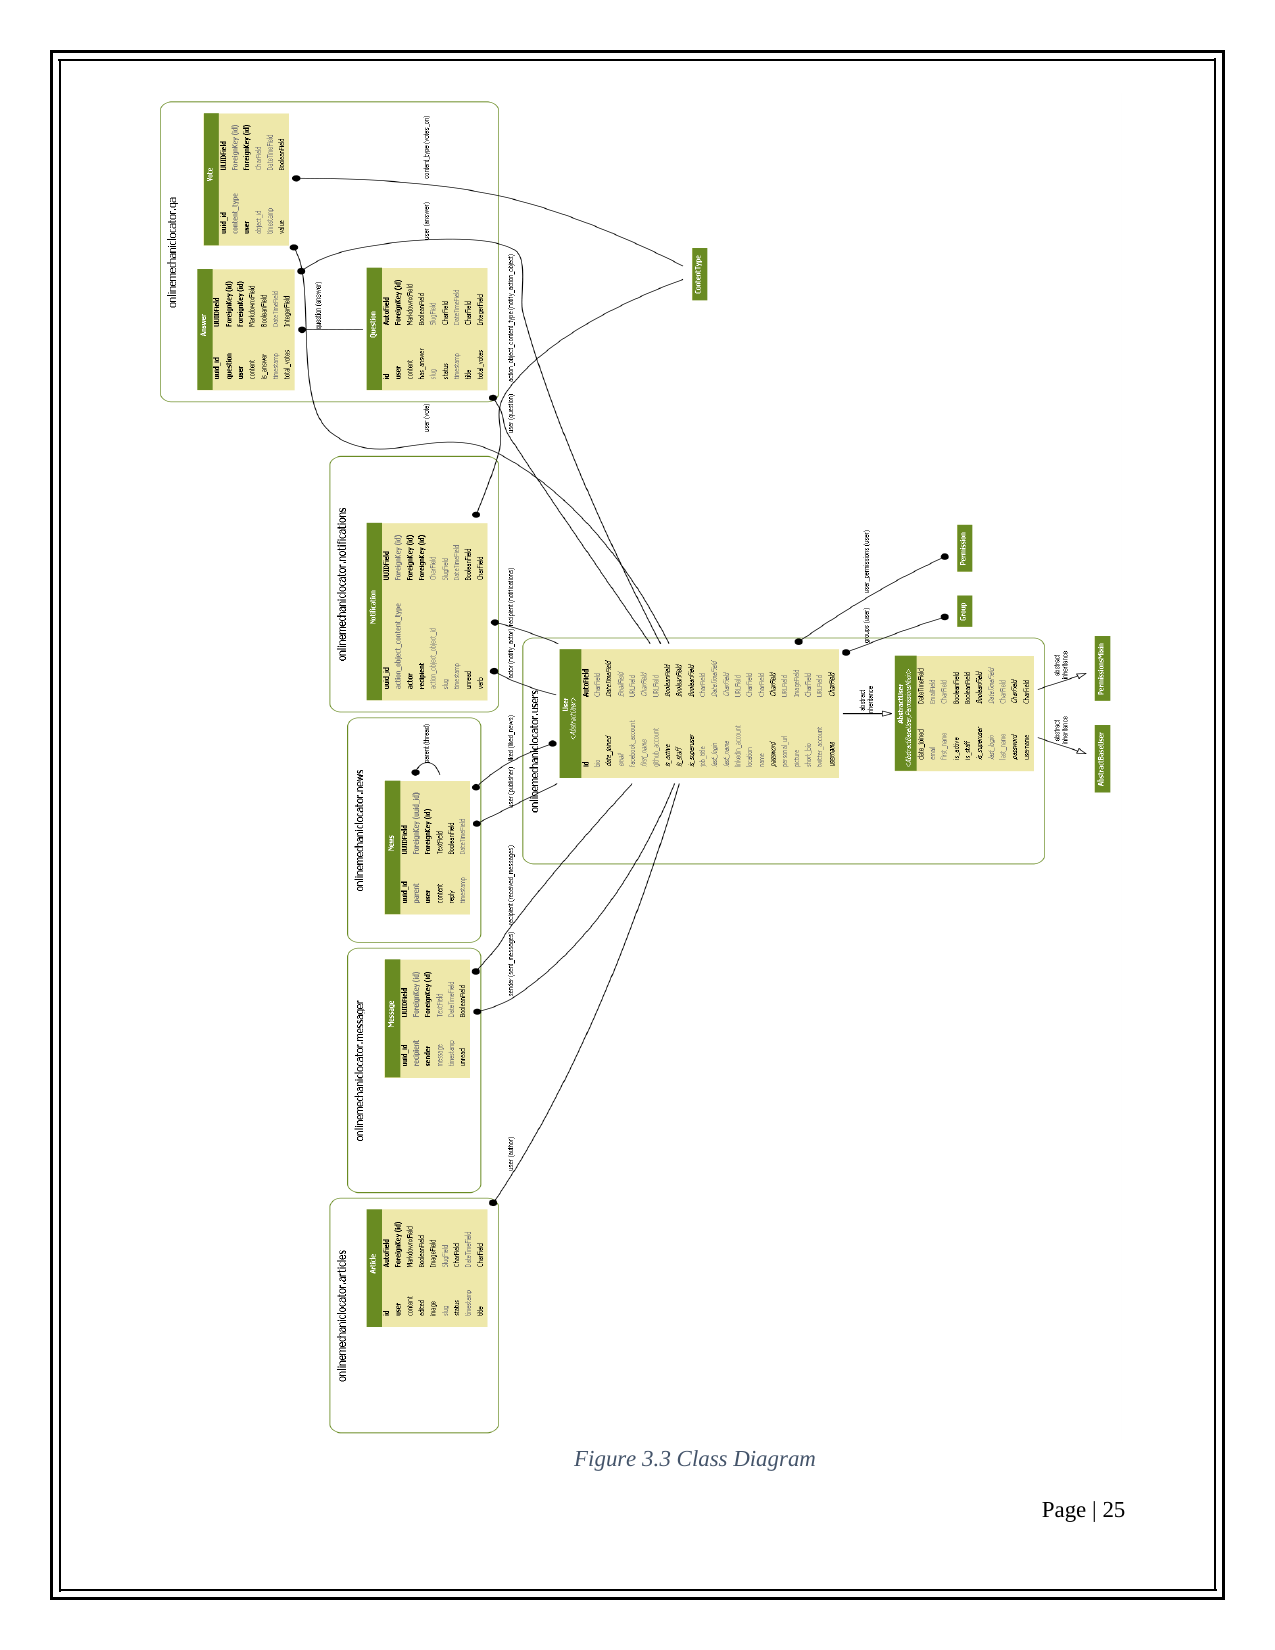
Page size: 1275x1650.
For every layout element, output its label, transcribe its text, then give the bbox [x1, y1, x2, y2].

text Figure 3.3 Class Diagram [150, 1445, 1125, 1471]
picture [150, 93, 1122, 1441]
